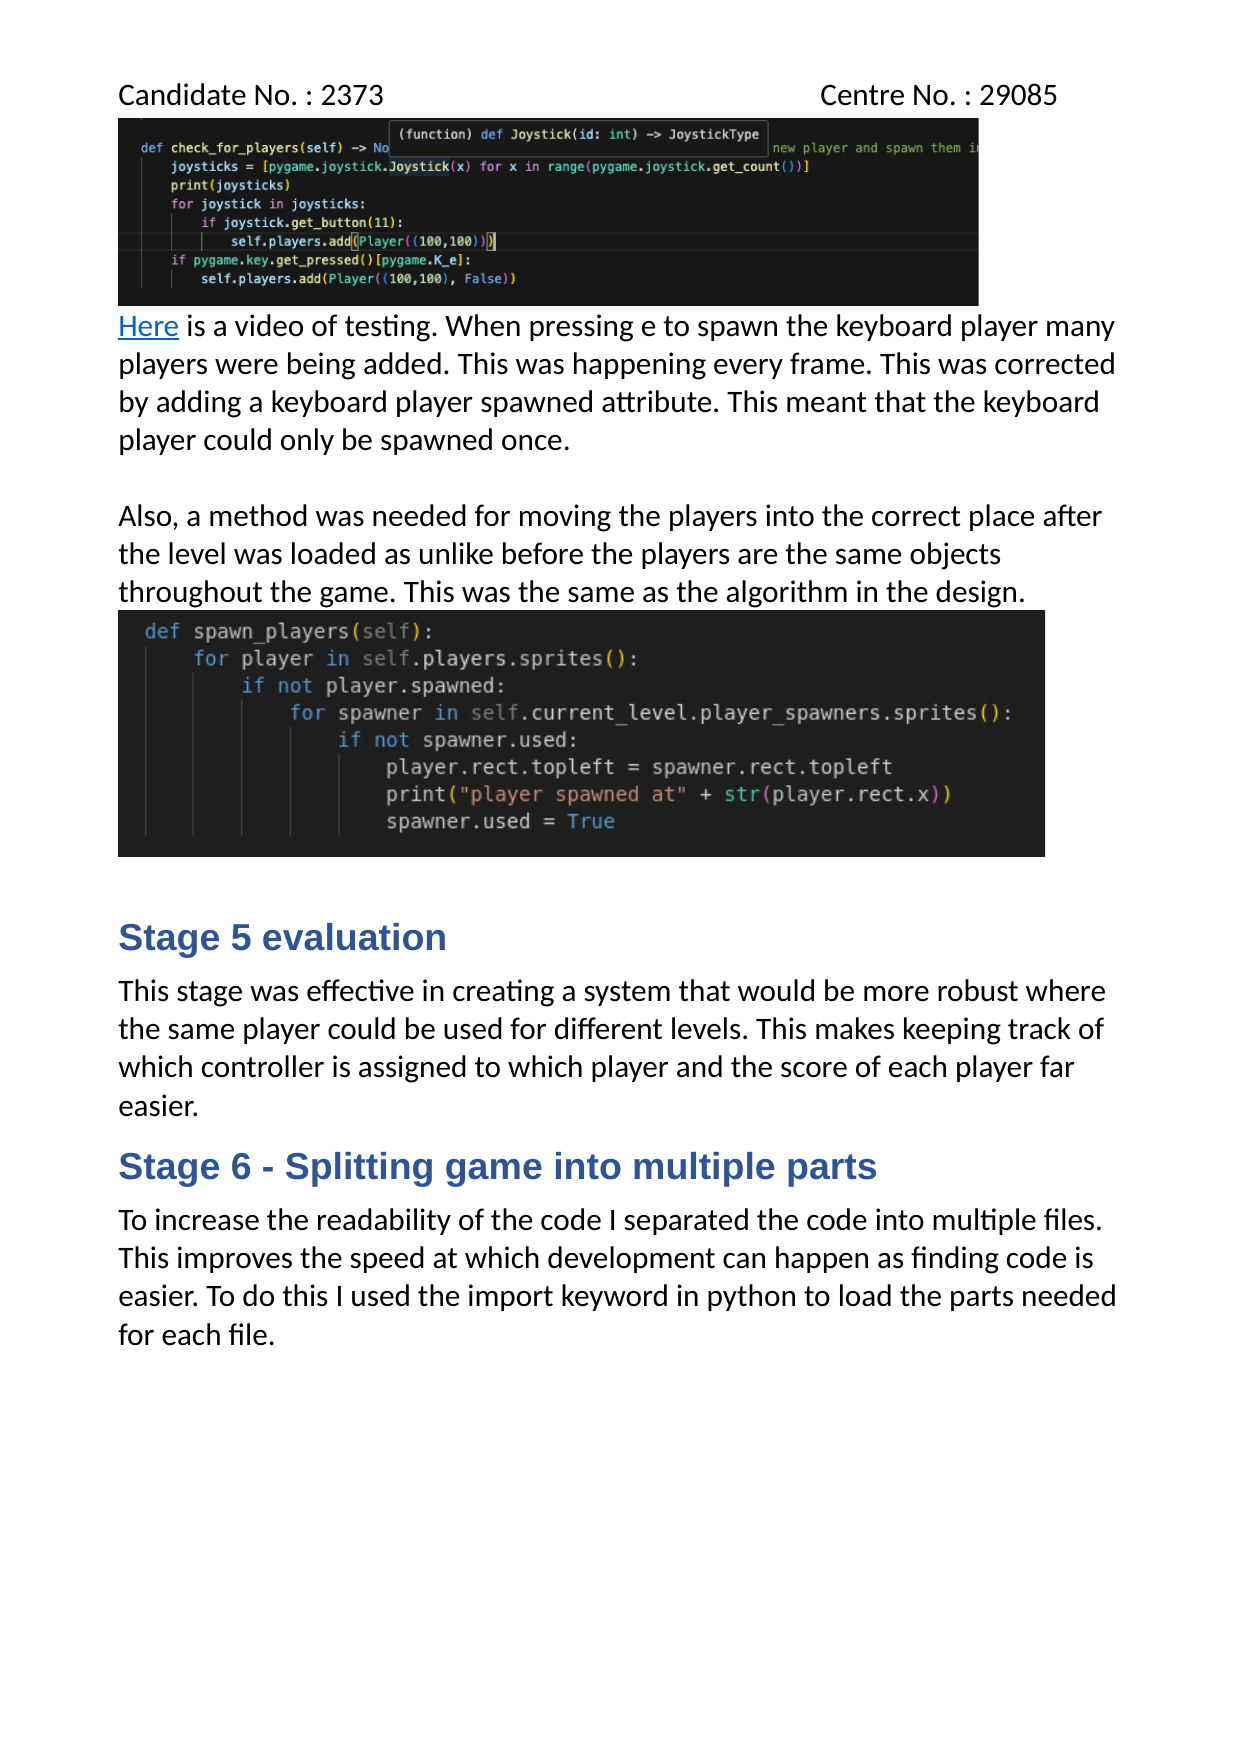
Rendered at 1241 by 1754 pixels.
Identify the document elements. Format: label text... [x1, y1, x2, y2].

subtitle Stage 6 - Splitting game into multiple parts [118, 1144, 1122, 1188]
text Also, a method was needed for moving the players into the correct place after the level was loaded as unlike before the players are the same objects throughout the game. This was the same as the algorithm in the design. [118, 496, 1122, 611]
picture [118, 610, 1046, 857]
picture [118, 118, 979, 306]
text Here is a video of testing. When pressing e to spawn the keyboard player many players were being added. This was happening every frame. This was corrected by adding a keyboard player spawned attribute. This meant that the keyboard player could only be spawned once. [118, 306, 1122, 458]
text This stage was effective in creating a system that would be more robust where the same player could be used for different levels. This makes keeping track of which controller is assigned to which player and the score of each player far easier. [118, 971, 1122, 1124]
subtitle Stage 5 evaluation [118, 916, 1122, 959]
text To increase the readability of the code I separated the code into multiple files. This improves the speed at which development can happen as finding code is easier. To do this I used the import keyword in python to load the parts needed for each file. [118, 1200, 1122, 1353]
